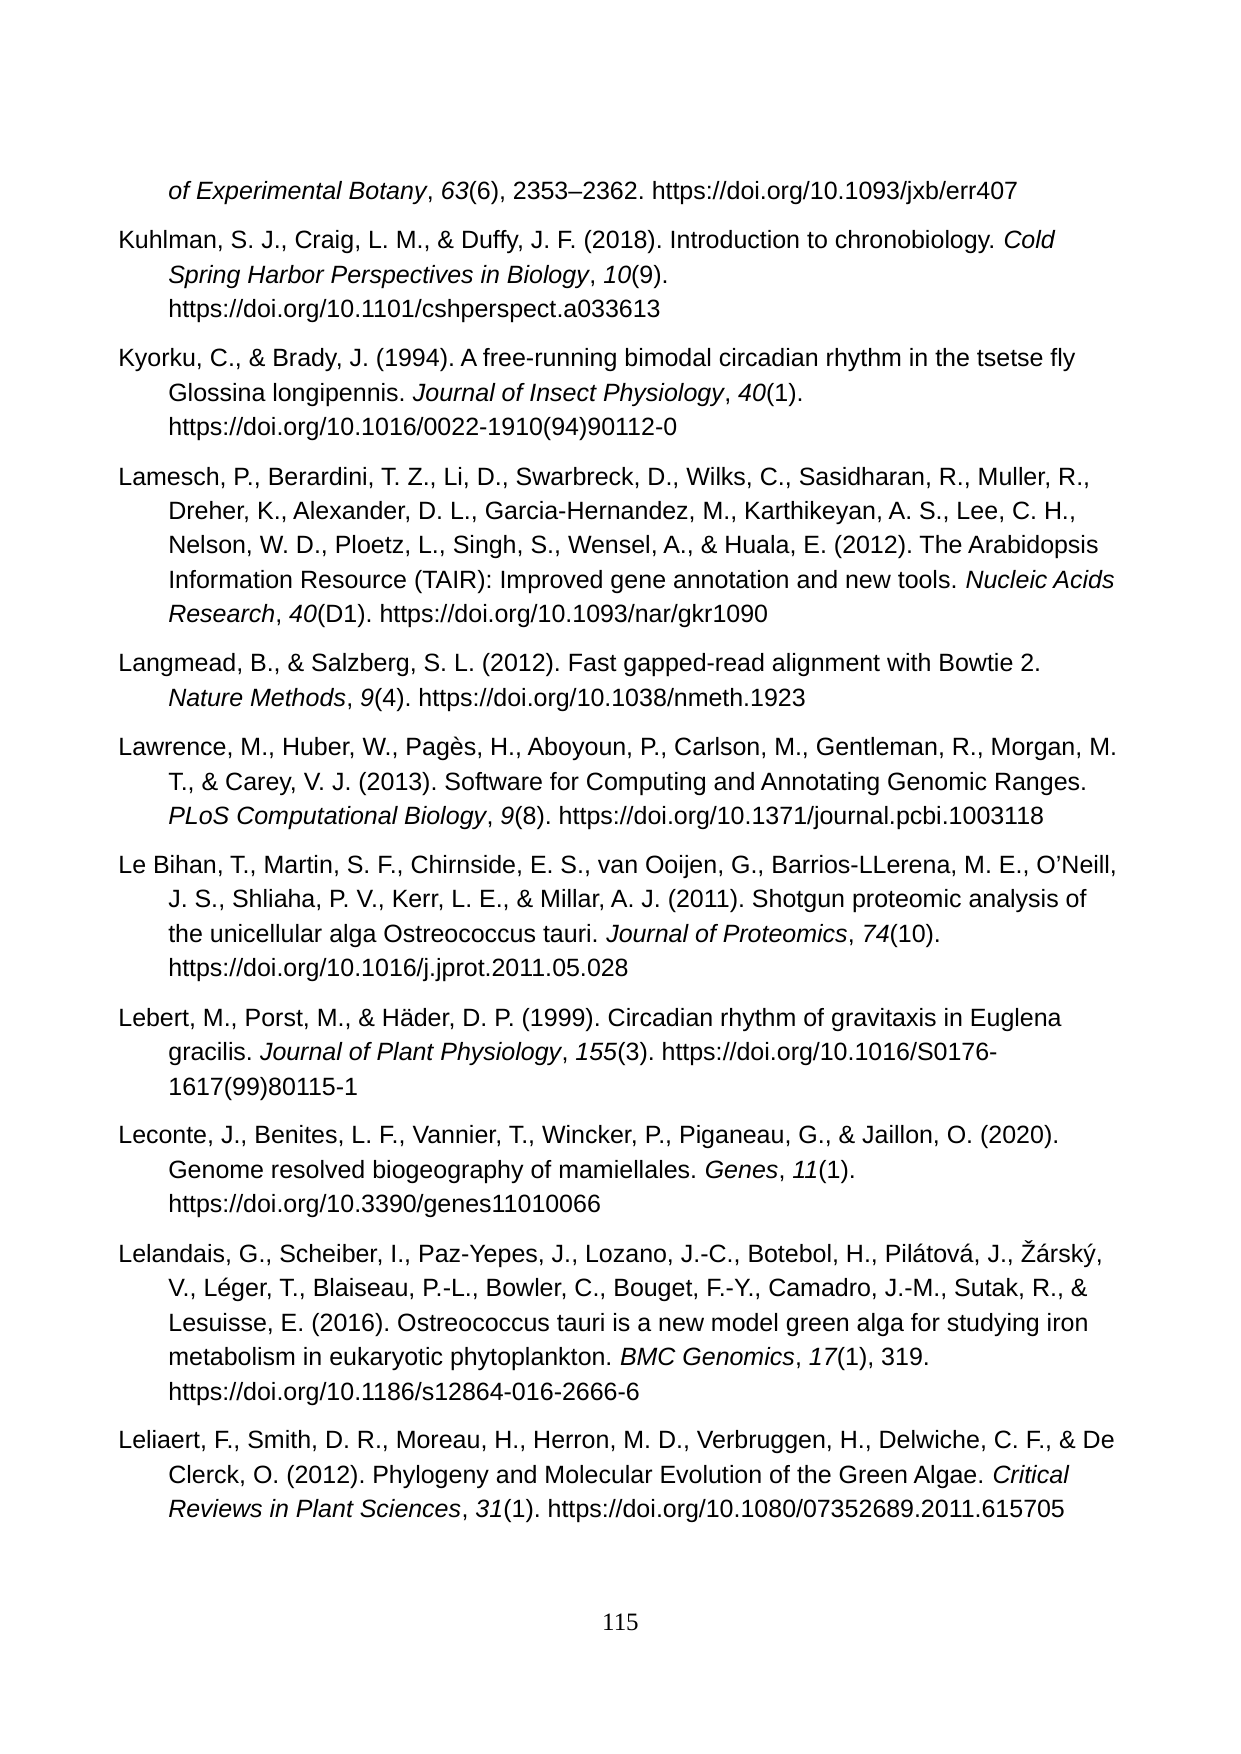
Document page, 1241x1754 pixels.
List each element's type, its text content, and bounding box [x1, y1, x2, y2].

text Lelandais, G., Scheiber, I., Paz-Yepes, J., Lozano, J.-C., Botebol, H., Pilátová, J., Žárský, V., Léger, T., Blaiseau, P.-L., Bowler, C., Bouget, F.-Y., Camadro, J.-M., Sutak, R., & Lesuisse, E. (2016). Ostreococcus tauri is a new model green alga for studying iron metabolism in eukaryotic phytoplankton. BMC Genomics, 17(1), 319. https://doi.org/10.1186/s12864-016-2666-6 [118, 1238, 1122, 1405]
text Lamesch, P., Berardini, T. Z., Li, D., Swarbreck, D., Wilks, C., Sasidharan, R., Muller, R., Dreher, K., Alexander, D. L., Garcia-Hernandez, M., Karthikeyan, A. S., Lee, C. H., Nelson, W. D., Ploetz, L., Singh, S., Wensel, A., & Huala, E. (2012). The Arabidopsis Information Resource (TAIR): Improved gene annotation and new tools. Nucleic Acids Research, 40(D1). https://doi.org/10.1093/nar/gkr1090 [118, 461, 1122, 628]
text Kuhlman, S. J., Craig, L. M., & Duffy, J. F. (2018). Introduction to chronobiology. Cold Spring Harbor Perspectives in Biology, 10(9). https://doi.org/10.1101/cshperspect.a033613 [118, 225, 1122, 323]
text Langmead, B., & Salzberg, S. L. (2012). Fast gapped-read alignment with Bowtie 2. Nature Methods, 9(4). https://doi.org/10.1038/nmeth.1923 [118, 648, 1122, 712]
text Lawrence, M., Huber, W., Pagès, H., Aboyoun, P., Carlson, M., Gentleman, R., Morgan, M. T., & Carey, V. J. (2013). Software for Computing and Annotating Genomic Ranges. PLoS Computational Biology, 9(8). https://doi.org/10.1371/journal.pcbi.1003118 [118, 732, 1122, 830]
text Kyorku, C., & Brady, J. (1994). A free-running bimodal circadian rhythm in the tsetse fly Glossina longipennis. Journal of Insect Physiology, 40(1). https://doi.org/10.1016/0022-1910(94)90112-0 [118, 343, 1122, 441]
text Leconte, J., Benites, L. F., Vannier, T., Wincker, P., Piganeau, G., & Jaillon, O. (2020). Genome resolved biogeography of mamiellales. Genes, 11(1). https://doi.org/10.3390/genes11010066 [118, 1121, 1122, 1218]
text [118, 176, 1122, 205]
text Le Bihan, T., Martin, S. F., Chirnside, E. S., van Ooijen, G., Barrios-LLerena, M. E., O’Neill, J. S., Shliaha, P. V., Kerr, L. E., & Millar, A. J. (2011). Shotgun proteomic analysis of the unicellular alga Ostreococcus tauri. Journal of Proteomics, 74(10). https://doi.org/10.1016/j.jprot.2011.05.028 [118, 850, 1122, 982]
text Lebert, M., Porst, M., & Häder, D. P. (1999). Circadian rhythm of gravitaxis in Euglena gracilis. Journal of Plant Physiology, 155(3). https://doi.org/10.1016/S0176-1617(99)80115-1 [118, 1002, 1122, 1100]
text Leliaert, F., Smith, D. R., Moreau, H., Herron, M. D., Verbruggen, H., Delwiche, C. F., & De Clerck, O. (2012). Phylogeny and Molecular Evolution of the Green Algae. Critical Reviews in Plant Sciences, 31(1). https://doi.org/10.1080/07352689.2011.615705 [118, 1426, 1122, 1523]
